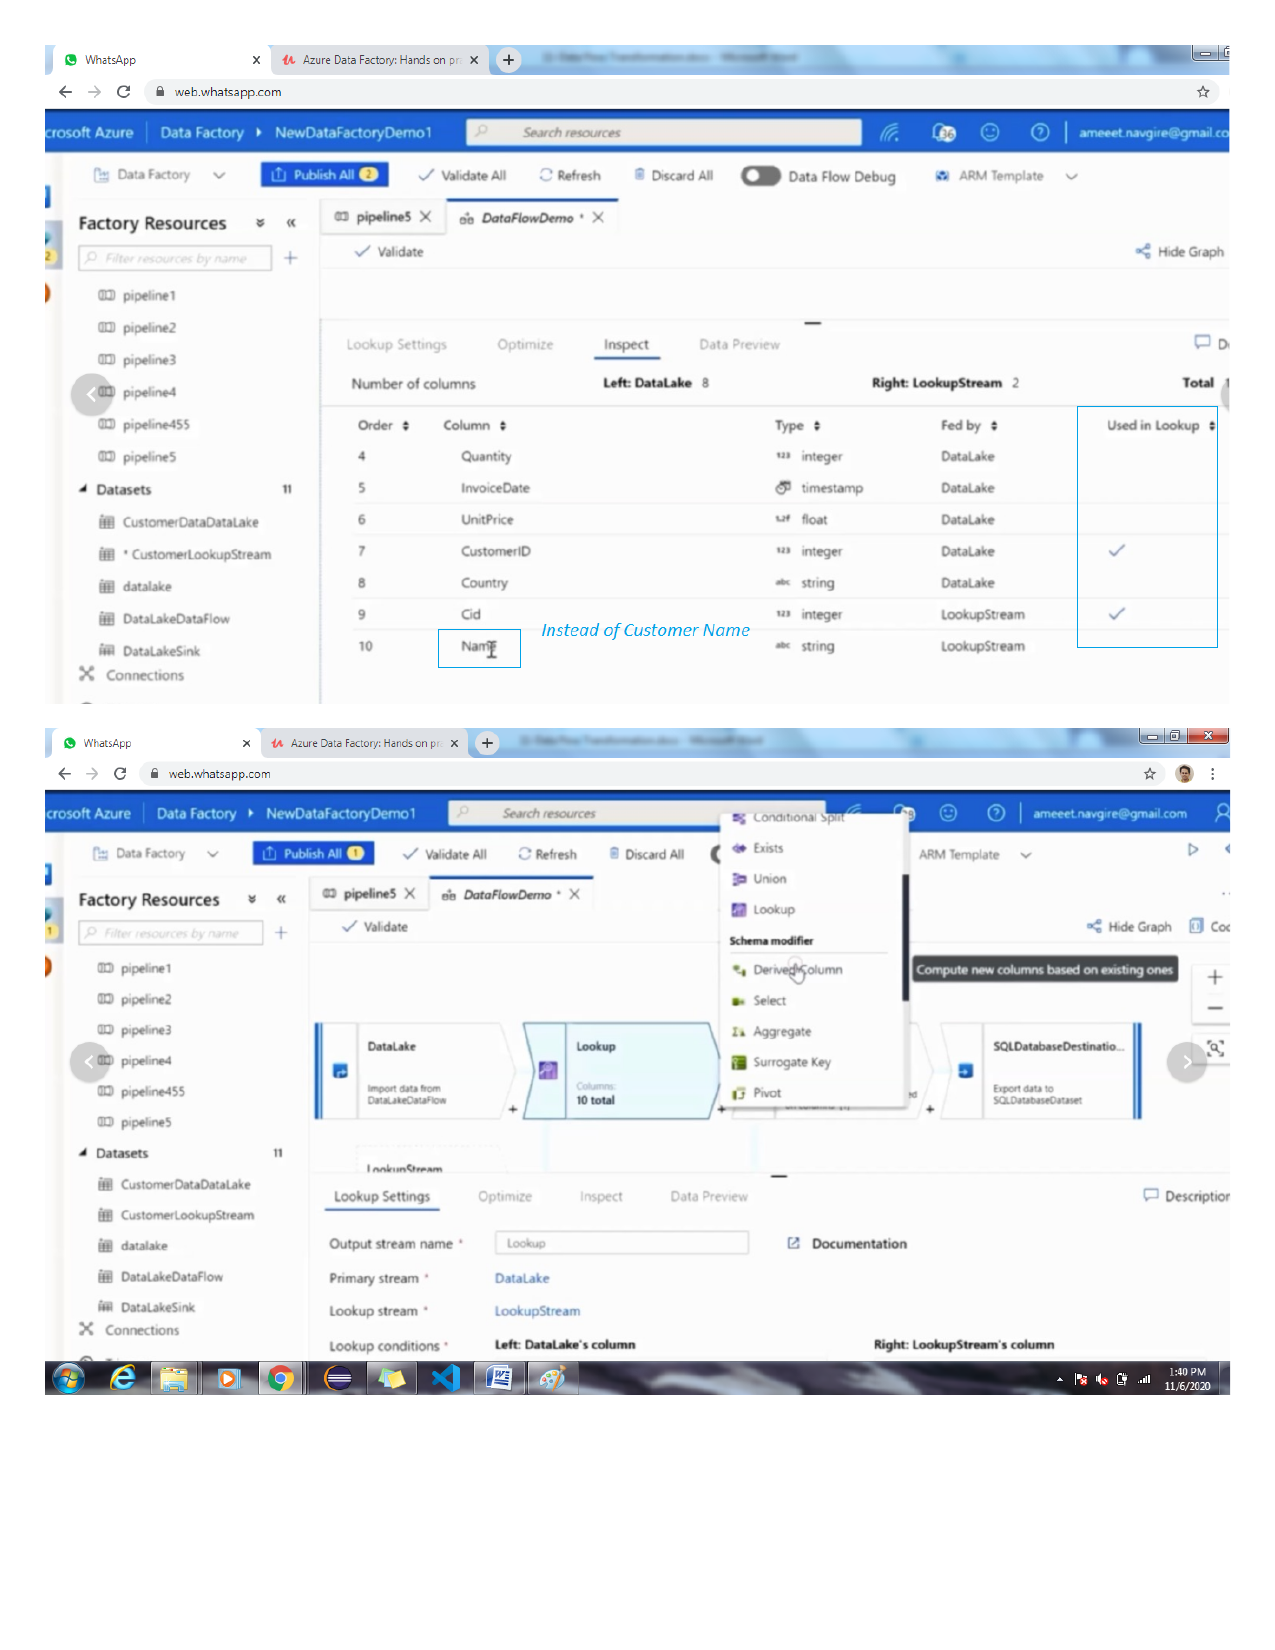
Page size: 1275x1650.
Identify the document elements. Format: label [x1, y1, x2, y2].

picture [45, 728, 1230, 1395]
picture [45, 45, 1230, 704]
